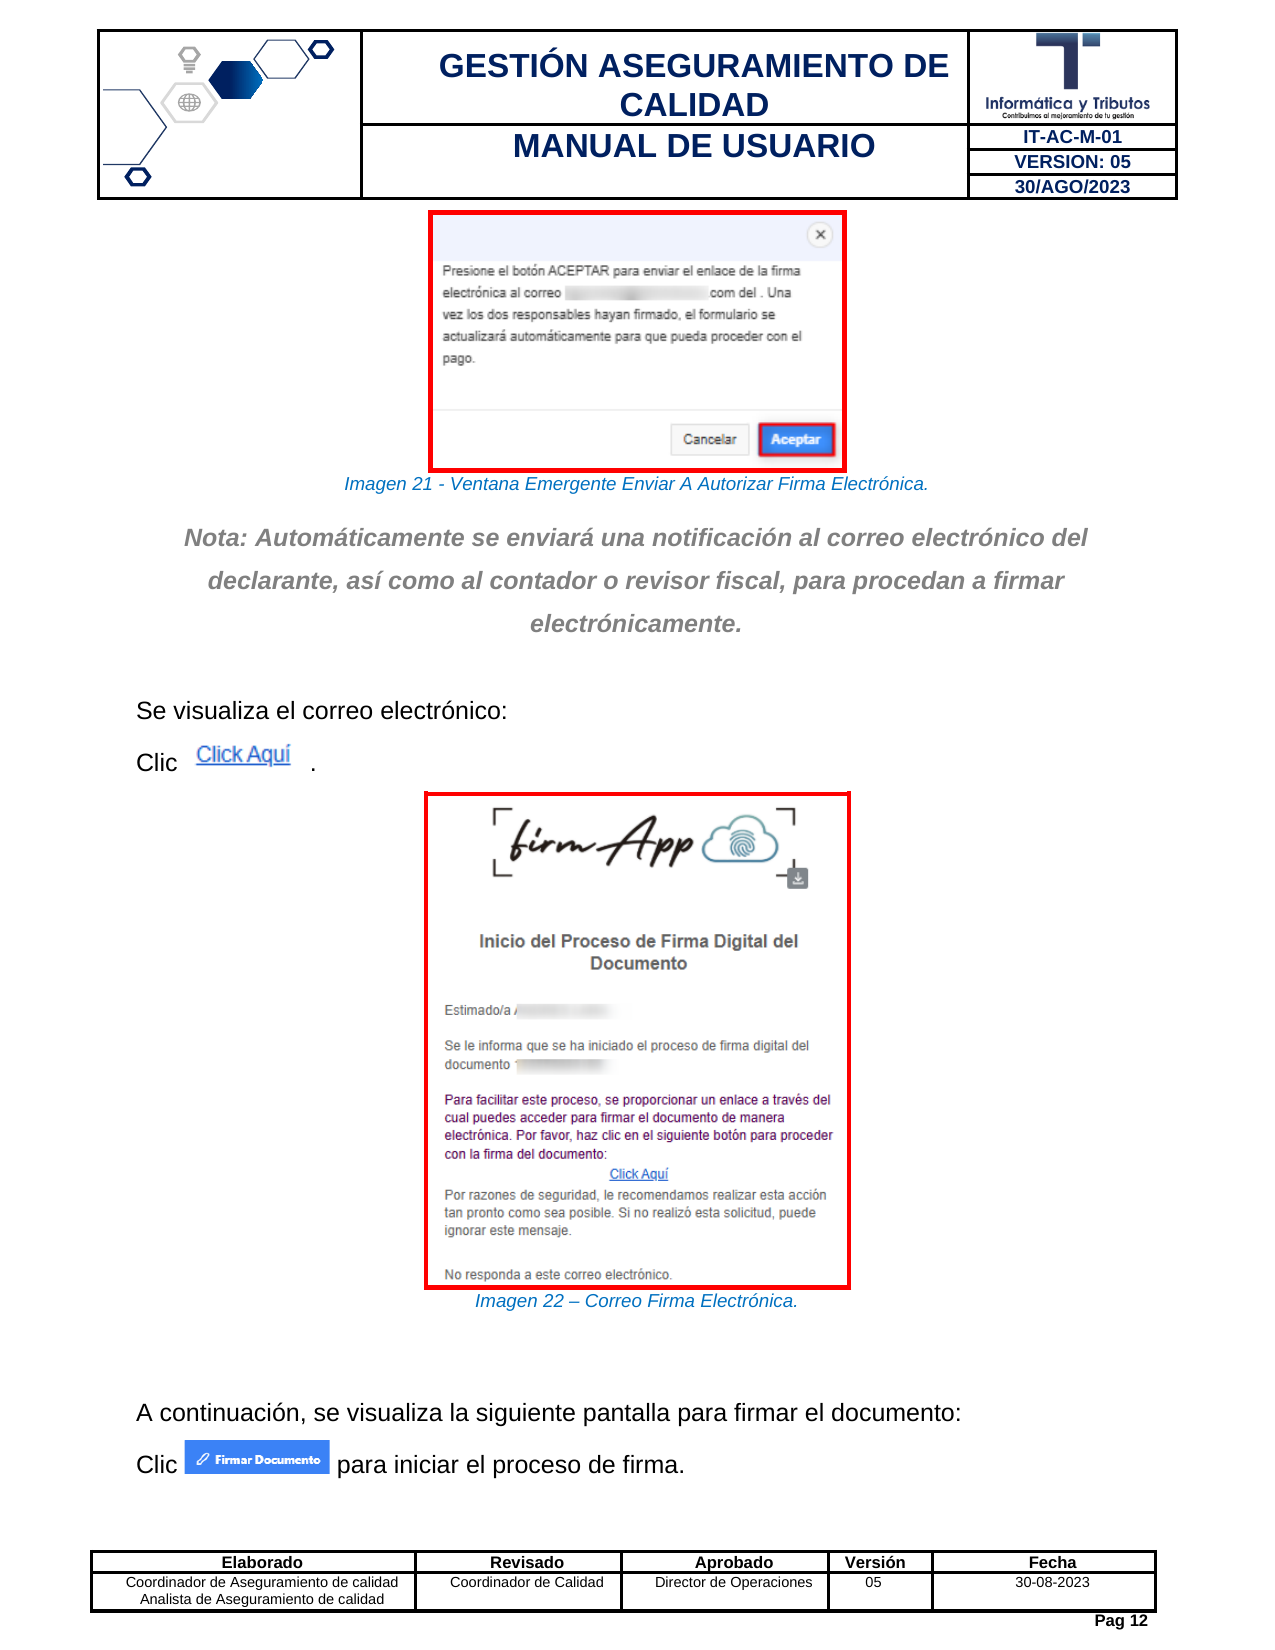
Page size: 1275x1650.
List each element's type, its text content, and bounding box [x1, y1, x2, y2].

text Clic para iniciar el proceso de firma. [136, 1441, 1139, 1479]
picture [184, 1440, 330, 1474]
text Se visualiza el correo electrónico: Clic . [136, 696, 1139, 777]
text Imagen 21 - Ventana Emergente Enviar A Autorizar Firma Electrónica. [136, 473, 1139, 494]
text A continuación, se visualiza la siguiente pantalla para firmar el documento: [136, 1398, 1139, 1426]
picture [985, 32, 1150, 120]
picture [428, 796, 847, 1285]
text Nota: Automáticamente se enviará una notificación al correo electrónico del declarante, así como al contador o revisor fiscal, para procedan a firmar electrónicamente. [136, 523, 1139, 638]
picture [433, 215, 842, 468]
text Imagen 22 – Correo Firma Electrónica. [136, 1290, 1139, 1311]
picture [184, 738, 310, 772]
